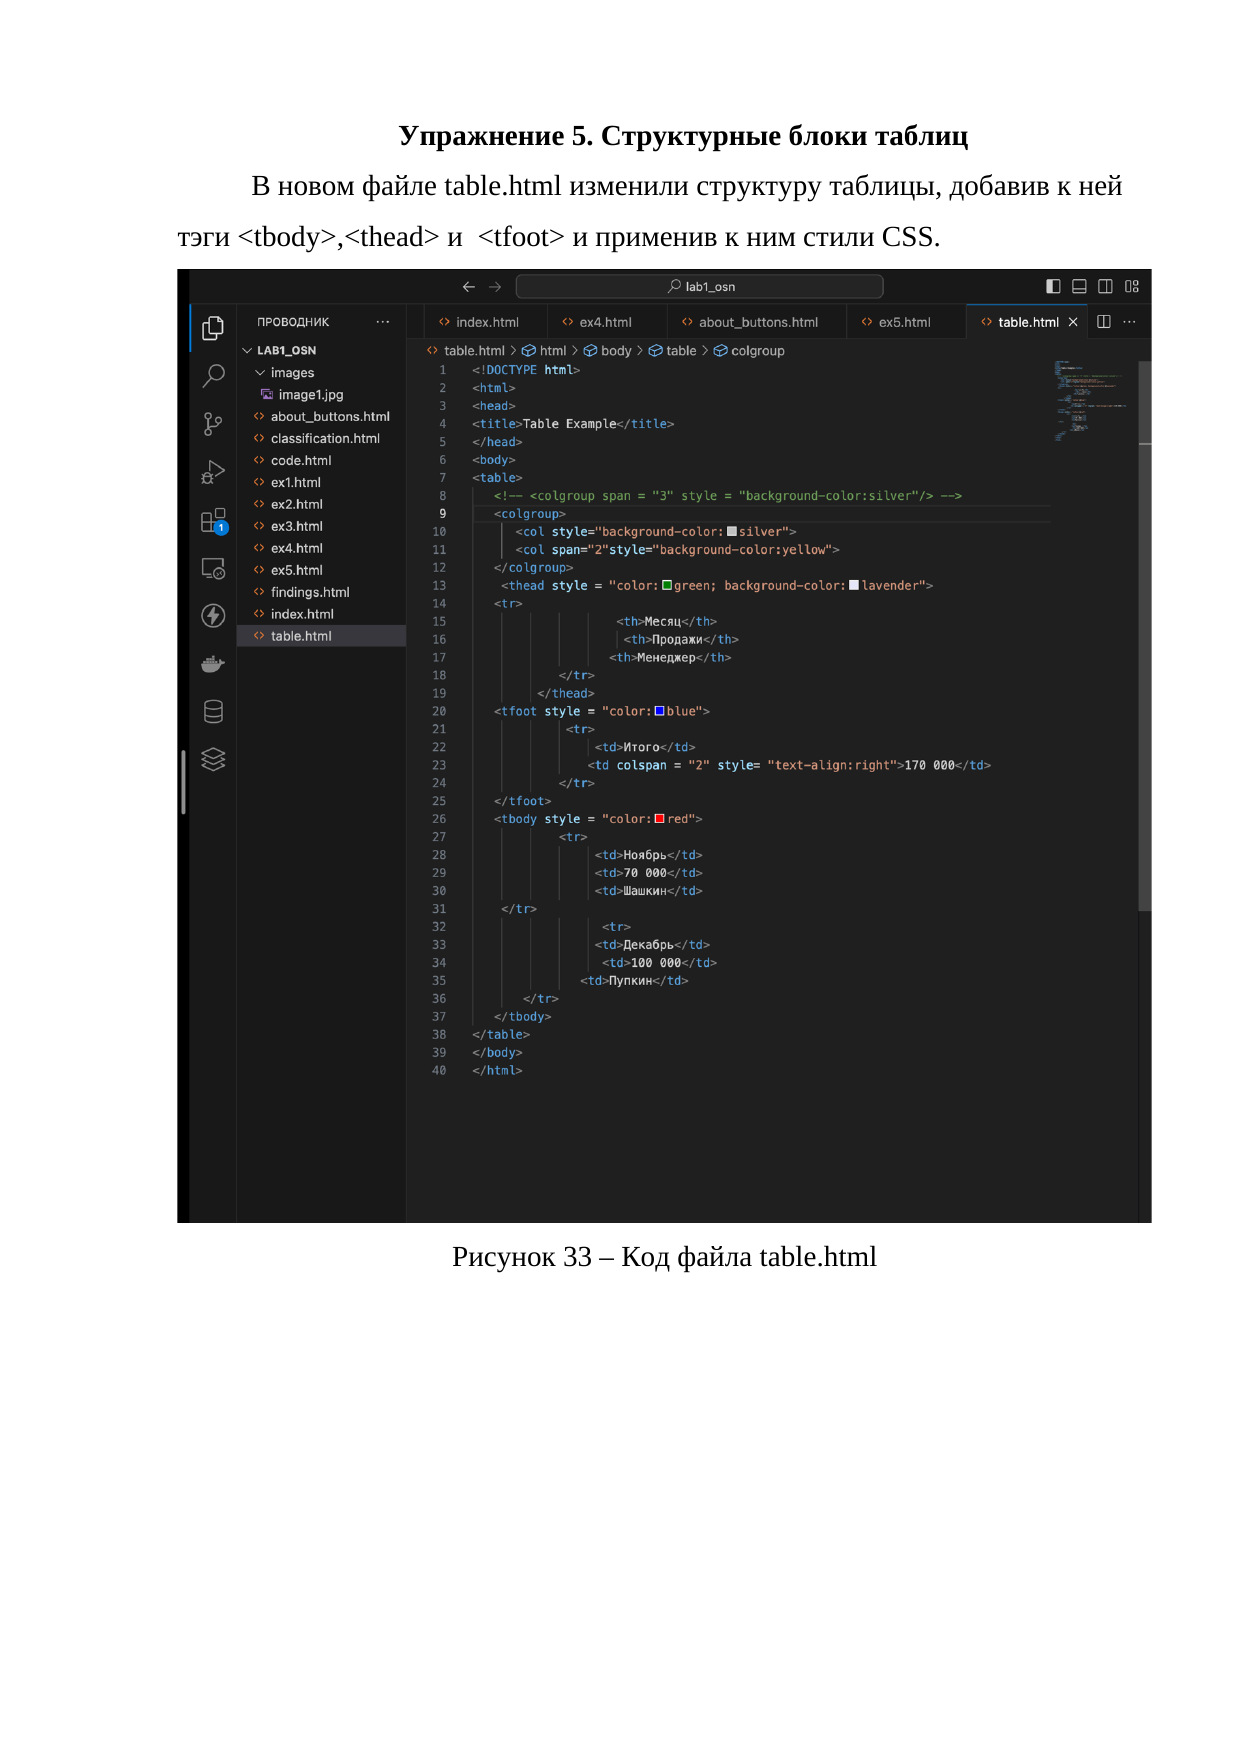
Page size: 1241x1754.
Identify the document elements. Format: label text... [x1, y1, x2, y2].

text Рисунок 33 – Код файла table.html [177, 1239, 1152, 1273]
picture [177, 269, 1152, 1223]
text В новом файле table.html изменили структуру таблицы, добавив к ней тэги <tbody>,<thead> и <tfoot> и применив к ним стили CSS. [177, 168, 1152, 252]
text Упражнение 5. Структурные блоки таблиц [215, 118, 1152, 152]
